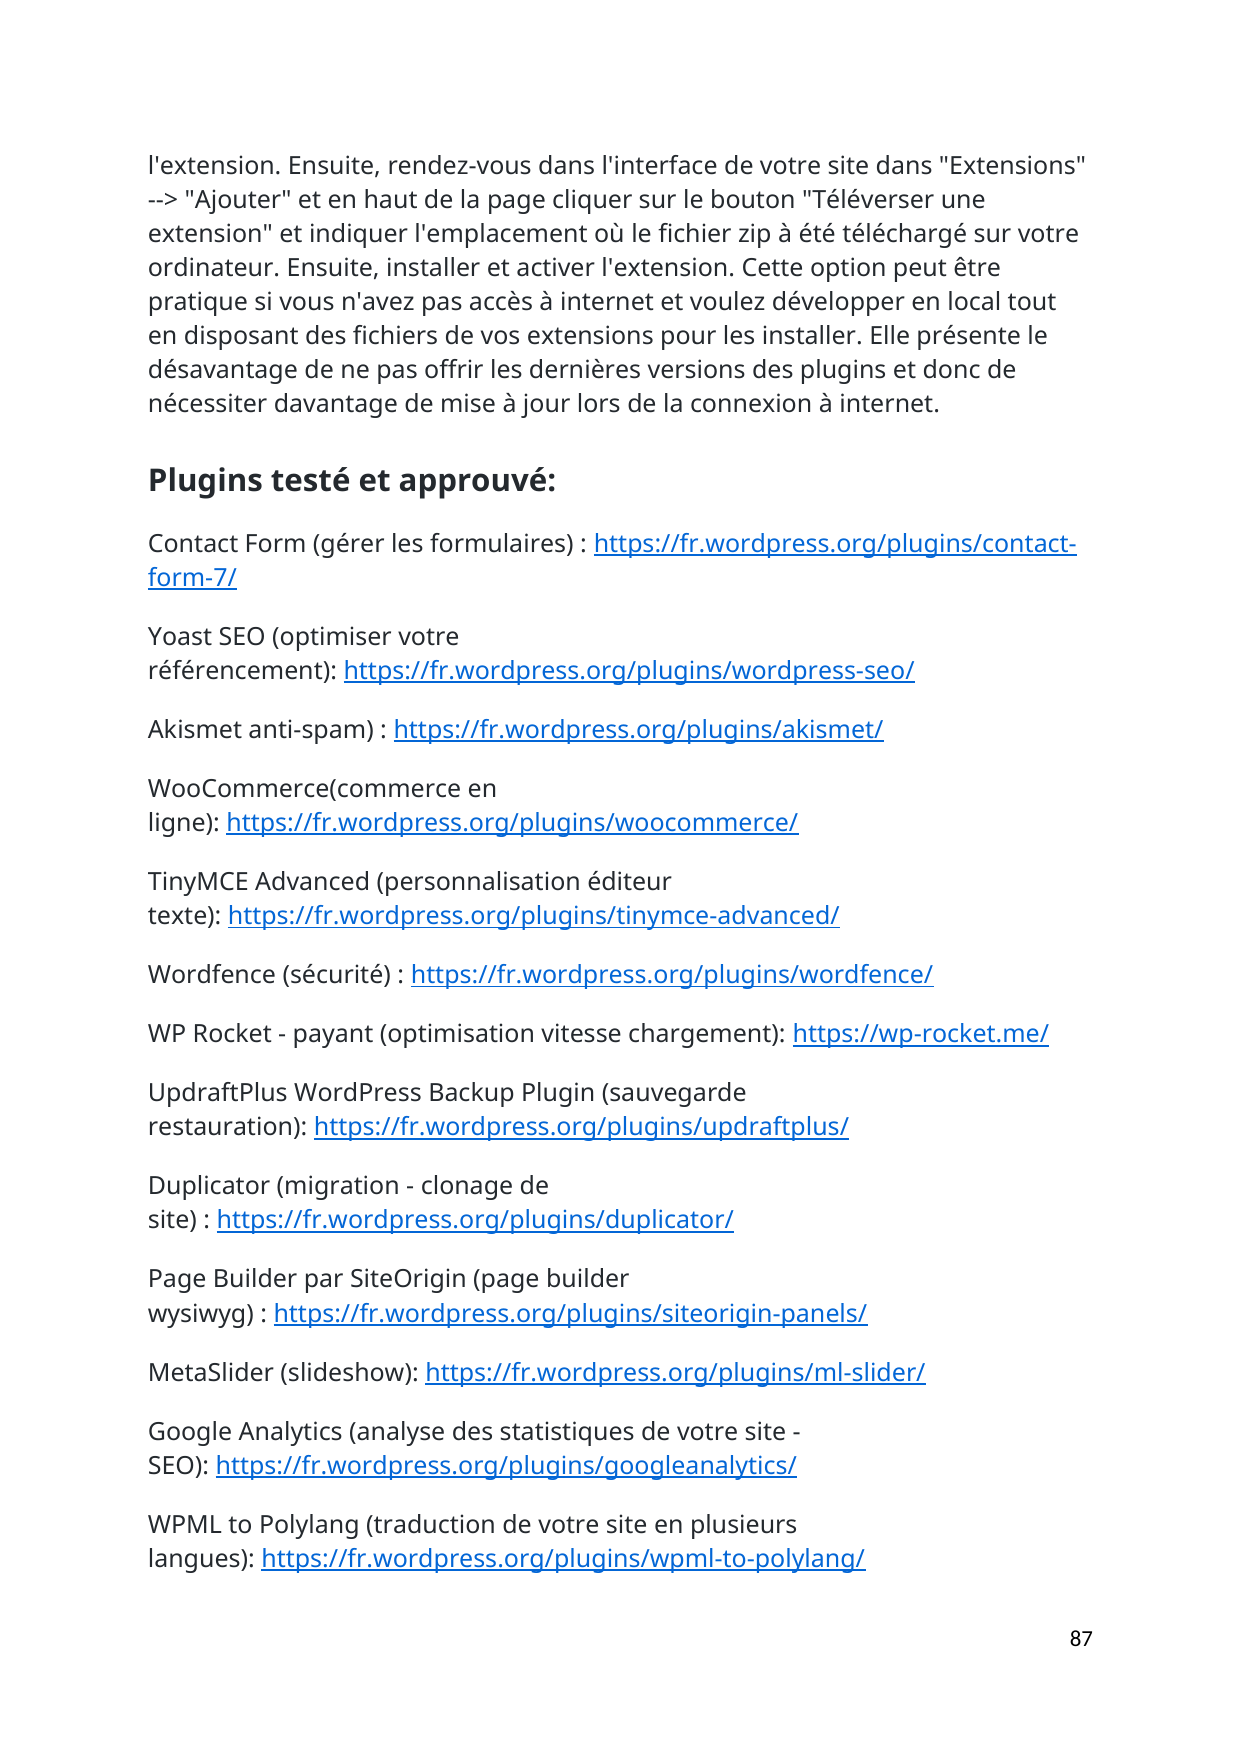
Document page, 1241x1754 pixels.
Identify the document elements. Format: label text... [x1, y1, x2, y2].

text Duplicator (migration - clonage de site) : https://fr.wordpress.org/plugins/duplicator/ [148, 1168, 1093, 1236]
text WPML to Polylang (traduction de votre site en plusieurs langues): https://fr.wordpress.org/plugins/wpml-to-polylang/ [148, 1506, 1093, 1574]
text WP Rocket - payant (optimisation vitesse chargement): https://wp-rocket.me/ [148, 1016, 1093, 1050]
text UpdraftPlus WordPress Backup Plugin (sauvegarde restauration): https://fr.wordpress.org/plugins/updraftplus/ [148, 1075, 1093, 1143]
text MetaSlider (slideshow): https://fr.wordpress.org/plugins/ml-slider/ [148, 1354, 1093, 1388]
text Yoast SEO (optimiser votre référencement): https://fr.wordpress.org/plugins/wordpress-seo/ [148, 618, 1093, 686]
text WooCommerce(commerce en ligne): https://fr.wordpress.org/plugins/woocommerce/ [148, 771, 1093, 839]
text Page Builder par SiteOrigin (page builder wysiwyg) : https://fr.wordpress.org/plugins/siteorigin-panels/ [148, 1261, 1093, 1329]
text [148, 148, 1093, 420]
text Akismet anti-spam) : https://fr.wordpress.org/plugins/akismet/ [148, 711, 1093, 746]
text Plugins testé et approuvé: [148, 458, 1093, 500]
text Wordfence (sécurité) : https://fr.wordpress.org/plugins/wordfence/ [148, 957, 1093, 991]
text Google Analytics (analyse des statistiques de votre site - SEO): https://fr.wordpress.org/plugins/googleanalytics/ [148, 1413, 1093, 1481]
text TinyMCE Advanced (personnalisation éditeur texte): https://fr.wordpress.org/plugins/tinymce-advanced/ [148, 864, 1093, 932]
text Contact Form (gérer les formulaires) : https://fr.wordpress.org/plugins/contact-form-7/ [148, 525, 1093, 593]
